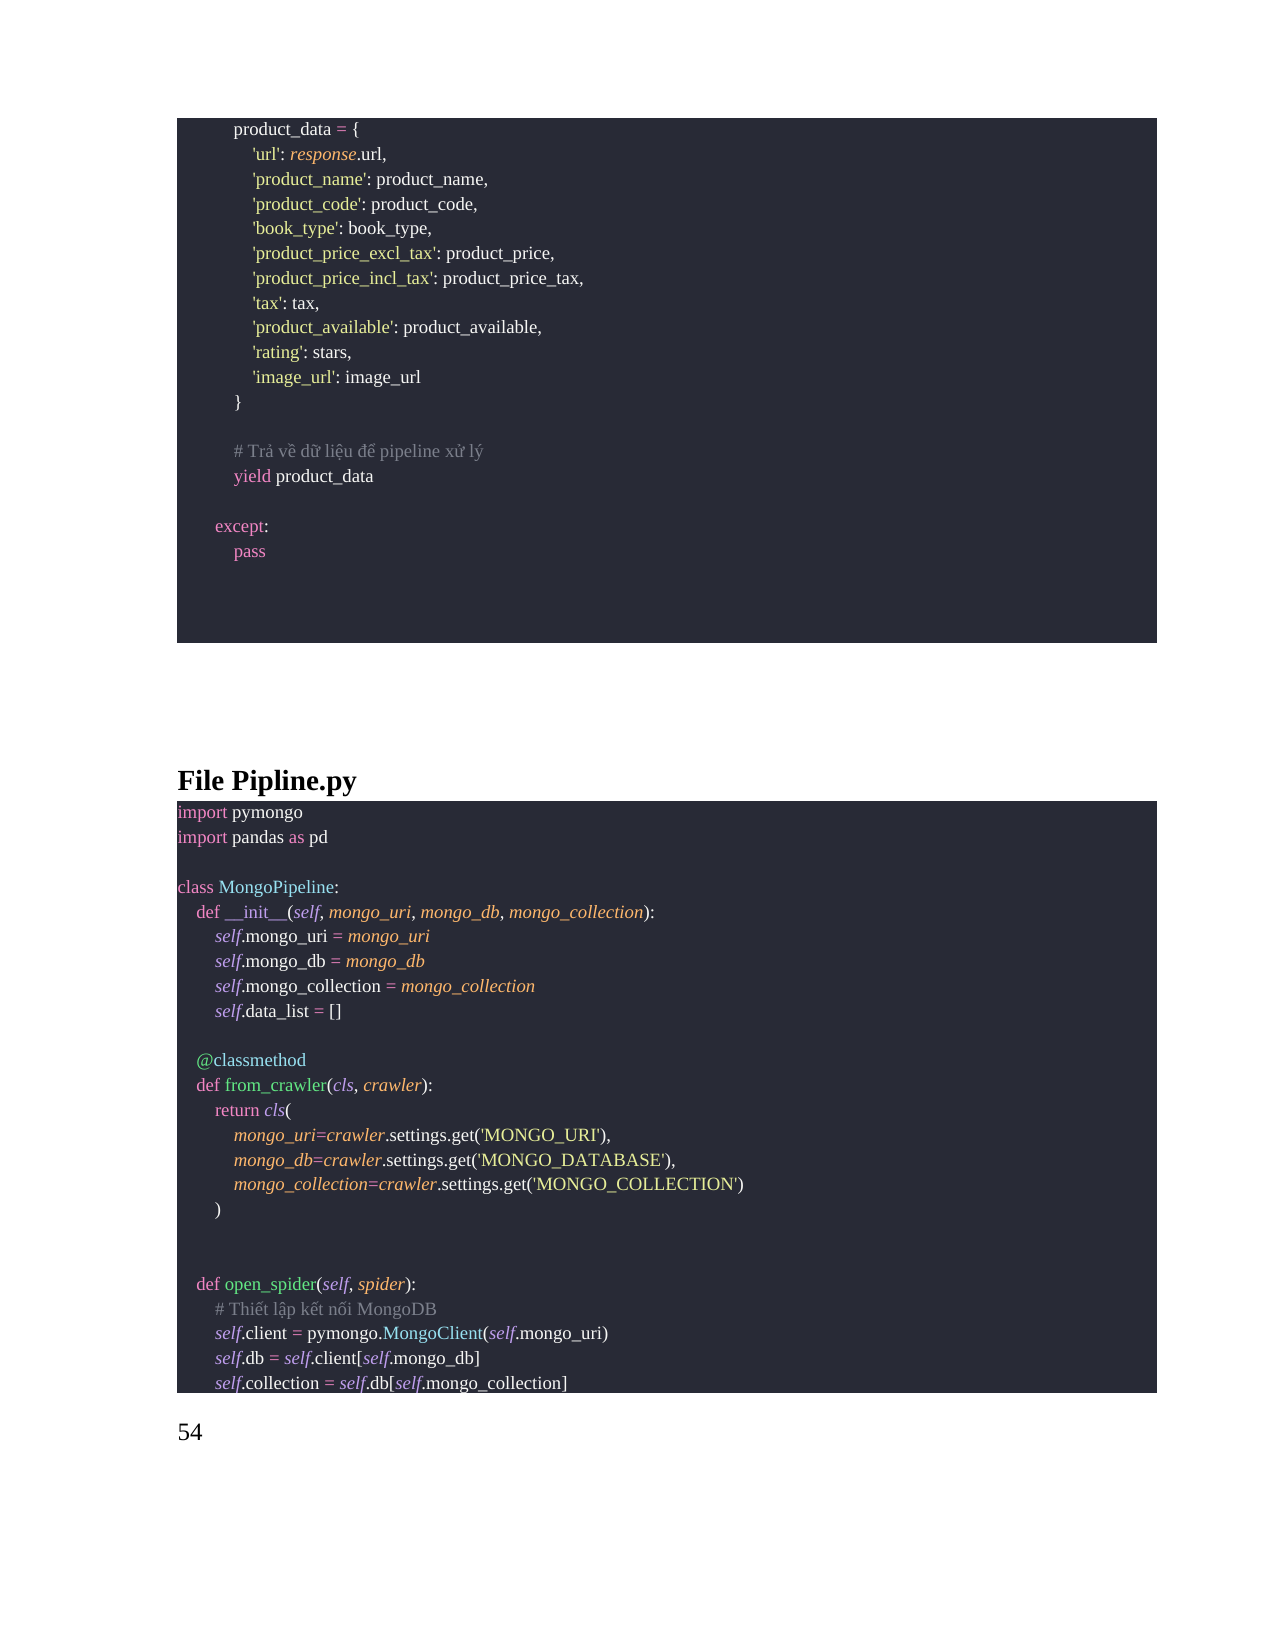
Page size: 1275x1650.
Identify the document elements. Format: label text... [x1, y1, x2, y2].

text except: [177, 515, 1157, 536]
text 'tax': tax, [177, 292, 1157, 313]
text self.mongo_uri = mongo_uri [177, 925, 1157, 947]
text # Thiết lập kết nối MongoDB [177, 1297, 1157, 1319]
text 'product_name': product_name, [177, 168, 1157, 189]
text mongo_db=crawler.settings.get('MONGO_DATABASE'), [177, 1148, 1157, 1170]
text 'product_code': product_code, [177, 192, 1157, 214]
text return cls( [177, 1099, 1157, 1120]
text class MongoPipeline: [177, 876, 1157, 897]
text yield product_data [177, 465, 1157, 487]
text self.db = self.client[self.mongo_db] [177, 1347, 1157, 1368]
text self.mongo_db = mongo_db [177, 950, 1157, 972]
text product_data = { [177, 118, 1157, 140]
text def open_spider(self, spider): [177, 1273, 1157, 1294]
text 'image_url': image_url [177, 366, 1157, 388]
text self.mongo_collection = mongo_collection [177, 975, 1157, 996]
text import pandas as pd [177, 826, 1157, 848]
text } [177, 391, 1157, 412]
text mongo_uri=crawler.settings.get('MONGO_URI'), [177, 1124, 1157, 1145]
text 'product_price_incl_tax': product_price_tax, [177, 267, 1157, 288]
text File Pipline.py [177, 763, 1157, 796]
text ) [177, 1198, 1157, 1219]
text self.collection = self.db[self.mongo_collection] [177, 1372, 1157, 1393]
text self.data_list = [] [177, 1000, 1157, 1021]
text self.client = pymongo.MongoClient(self.mongo_uri) [177, 1322, 1157, 1344]
text import pymongo [177, 801, 1157, 823]
text 'url': response.url, [177, 143, 1157, 164]
text 'product_available': product_available, [177, 316, 1157, 338]
text 'book_type': book_type, [177, 217, 1157, 239]
text 'rating': stars, [177, 341, 1157, 363]
text # Trả về dữ liệu để pipeline xử lý [177, 440, 1157, 462]
text pass [177, 539, 1157, 561]
text 'product_price_excl_tax': product_price, [177, 242, 1157, 264]
text def __init__(self, mongo_uri, mongo_db, mongo_collection): [177, 901, 1157, 922]
text @classmethod [177, 1049, 1157, 1071]
text def from_crawler(cls, crawler): [177, 1074, 1157, 1096]
text mongo_collection=crawler.settings.get('MONGO_COLLECTION') [177, 1173, 1157, 1195]
